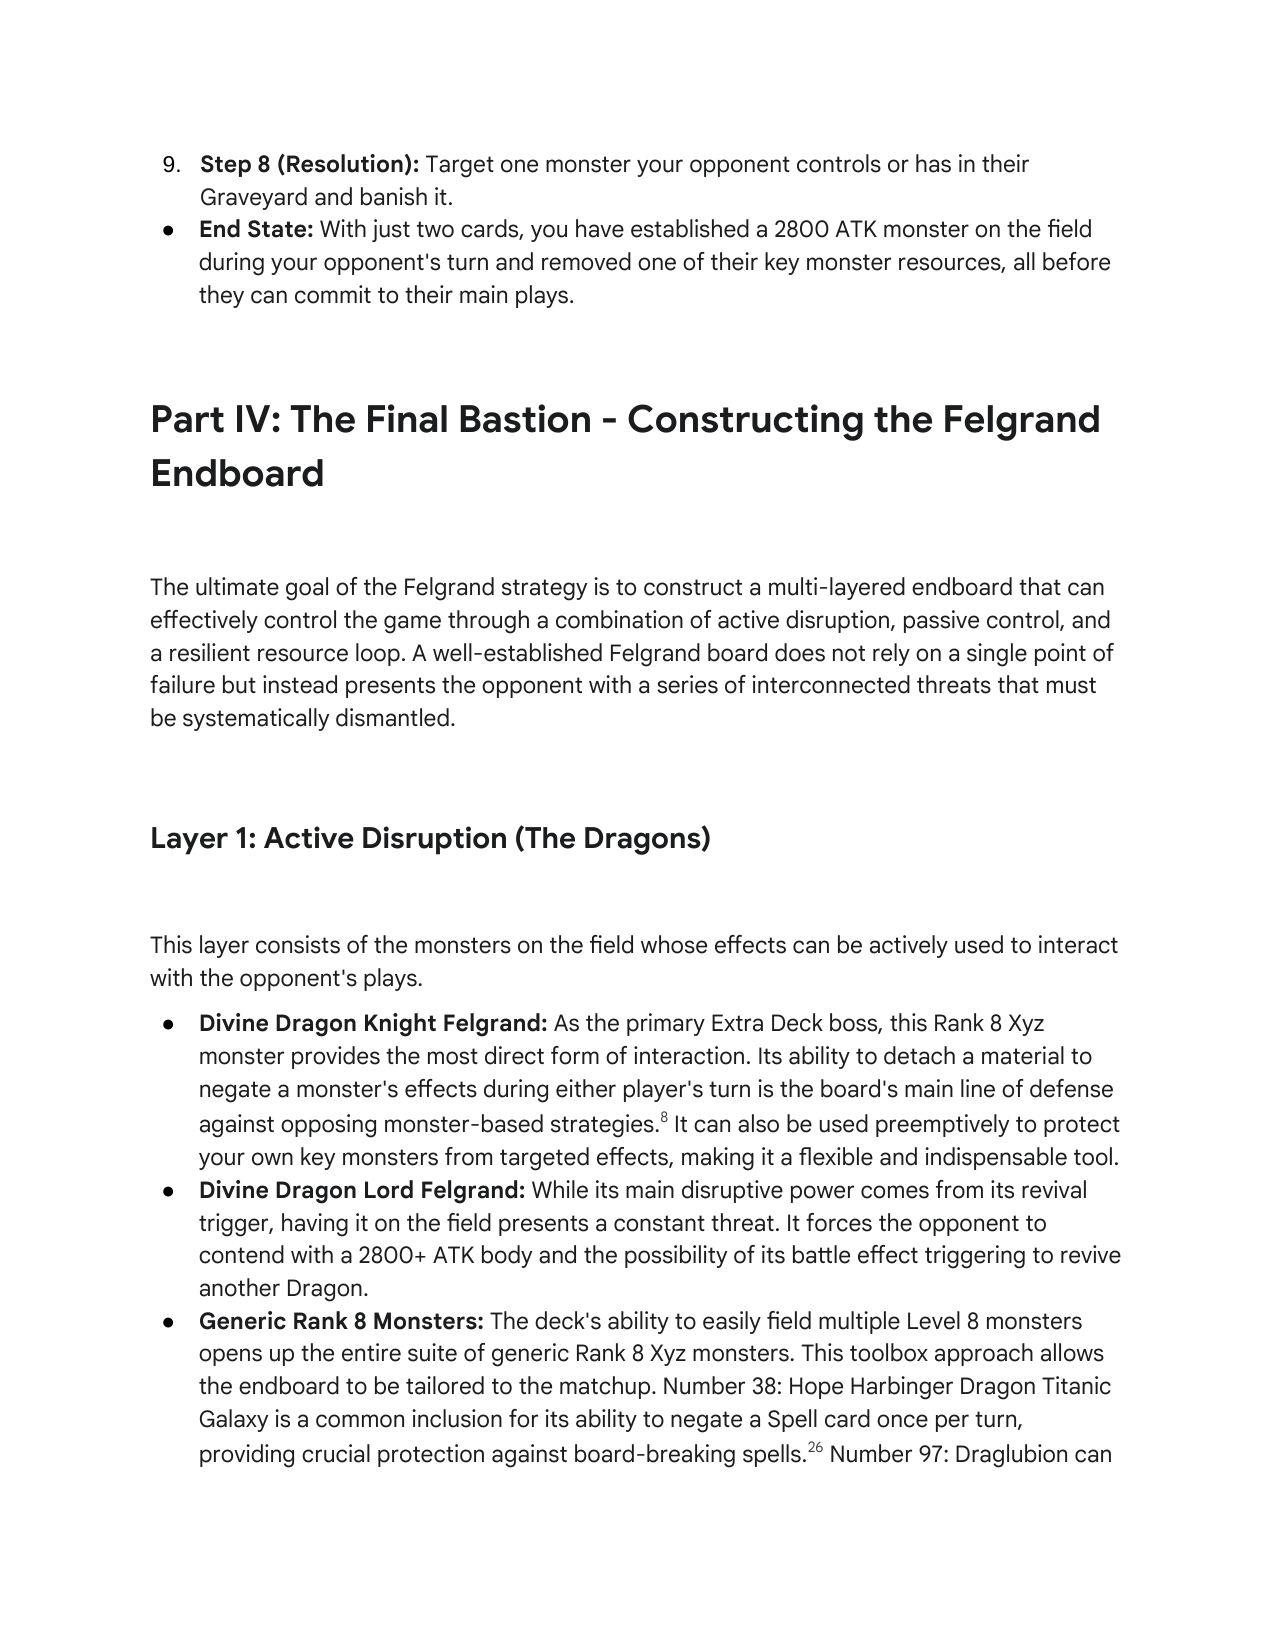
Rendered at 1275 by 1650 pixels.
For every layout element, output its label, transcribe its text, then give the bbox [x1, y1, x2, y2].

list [161, 1307, 1125, 1469]
text This layer consists of the monsters on the field whose effects can be actively used to interact with the opponent's plays. [150, 932, 1125, 993]
text The ultimate goal of the Felgrand strategy is to construct a multi-layered endboard that can effectively control the game through a combination of active disruption, passive control, and a resilient resource loop. A well-established Felgrand board does not rely on a single point of failure but instead presents the opponent with a series of interconnected threats that must be systematically dismantled. [150, 573, 1125, 733]
list Divine Dragon Lord Felgrand: While its main disruptive power comes from its revival trigger, having it on the field presents a constant threat. It forces the opponent to contend with a 2800+ ATK body and the possibility of its battle effect triggering to revive another Dragon. [161, 1176, 1125, 1303]
list Divine Dragon Knight Felgrand: As the primary Extra Deck boss, this Rank 8 Xyz monster provides the most direct form of interaction. Its ability to detach a material to negate a monster's effects during either player's turn is the board's main line of defense against opposing monster-based strategies.8 It can also be used preemptively to protect your own key monsters from targeted effects, making it a flexible and indispensable tool. [161, 1009, 1125, 1172]
list Step 8 (Resolution): Target one monster your opponent controls or has in their Graveyard and banish it. [162, 150, 1125, 211]
subtitle Part IV: The Final Bastion - Constructing the Felgrand Endboard [150, 396, 1125, 497]
subtitle Layer 1: Active Disruption (The Dragons) [150, 820, 1125, 856]
list End State: With just two cards, you have established a 2800 ATK monster on the field during your opponent's turn and removed one of their key monster resources, all before they can commit to their main plays. [161, 215, 1125, 309]
